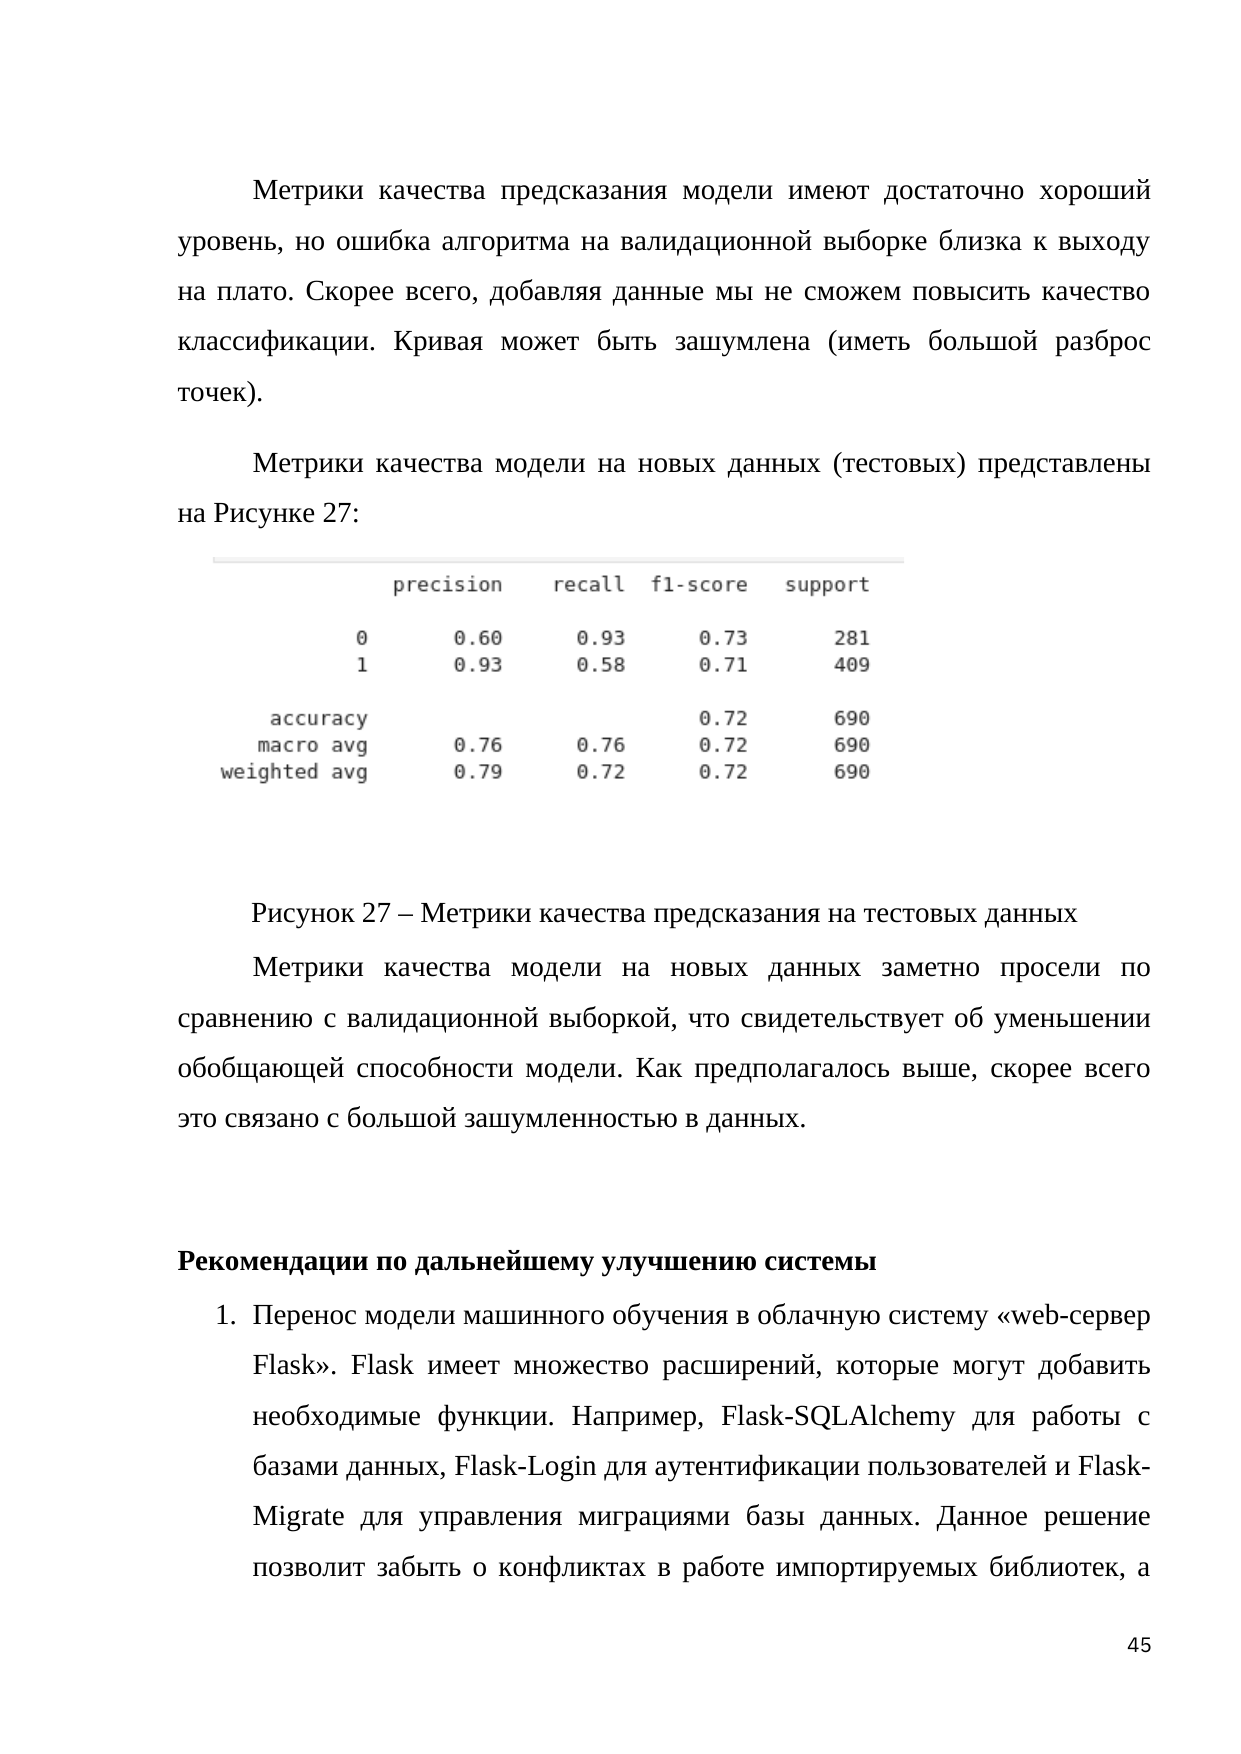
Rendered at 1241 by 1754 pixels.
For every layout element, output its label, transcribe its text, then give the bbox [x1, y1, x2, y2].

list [215, 1297, 1152, 1582]
text Рекомендации по дальнейшему улучшению системы [177, 1243, 1152, 1276]
text Рисунок 27 – Метрики качества предсказания на тестовых данных [177, 895, 1152, 929]
picture [204, 557, 905, 804]
text Метрики качества модели на новых данных заметно просели по сравнению с валидационной выборкой, что свидетельствует об уменьшении обобщающей способности модели. Как предполагалось выше, скорее всего это связано с большой зашумленностью в данных. [177, 949, 1152, 1134]
text Метрики качества предсказания модели имеют достаточно хороший уровень, но ошибка алгоритма на валидационной выборке близка к выходу на плато. Скорее всего, добавляя данные мы не сможем повысить качество классификации. Кривая может быть зашумлена (иметь большой разброс точек). [177, 172, 1152, 407]
text Метрики качества модели на новых данных (тестовых) представлены на Рисунке 27: [177, 445, 1152, 529]
